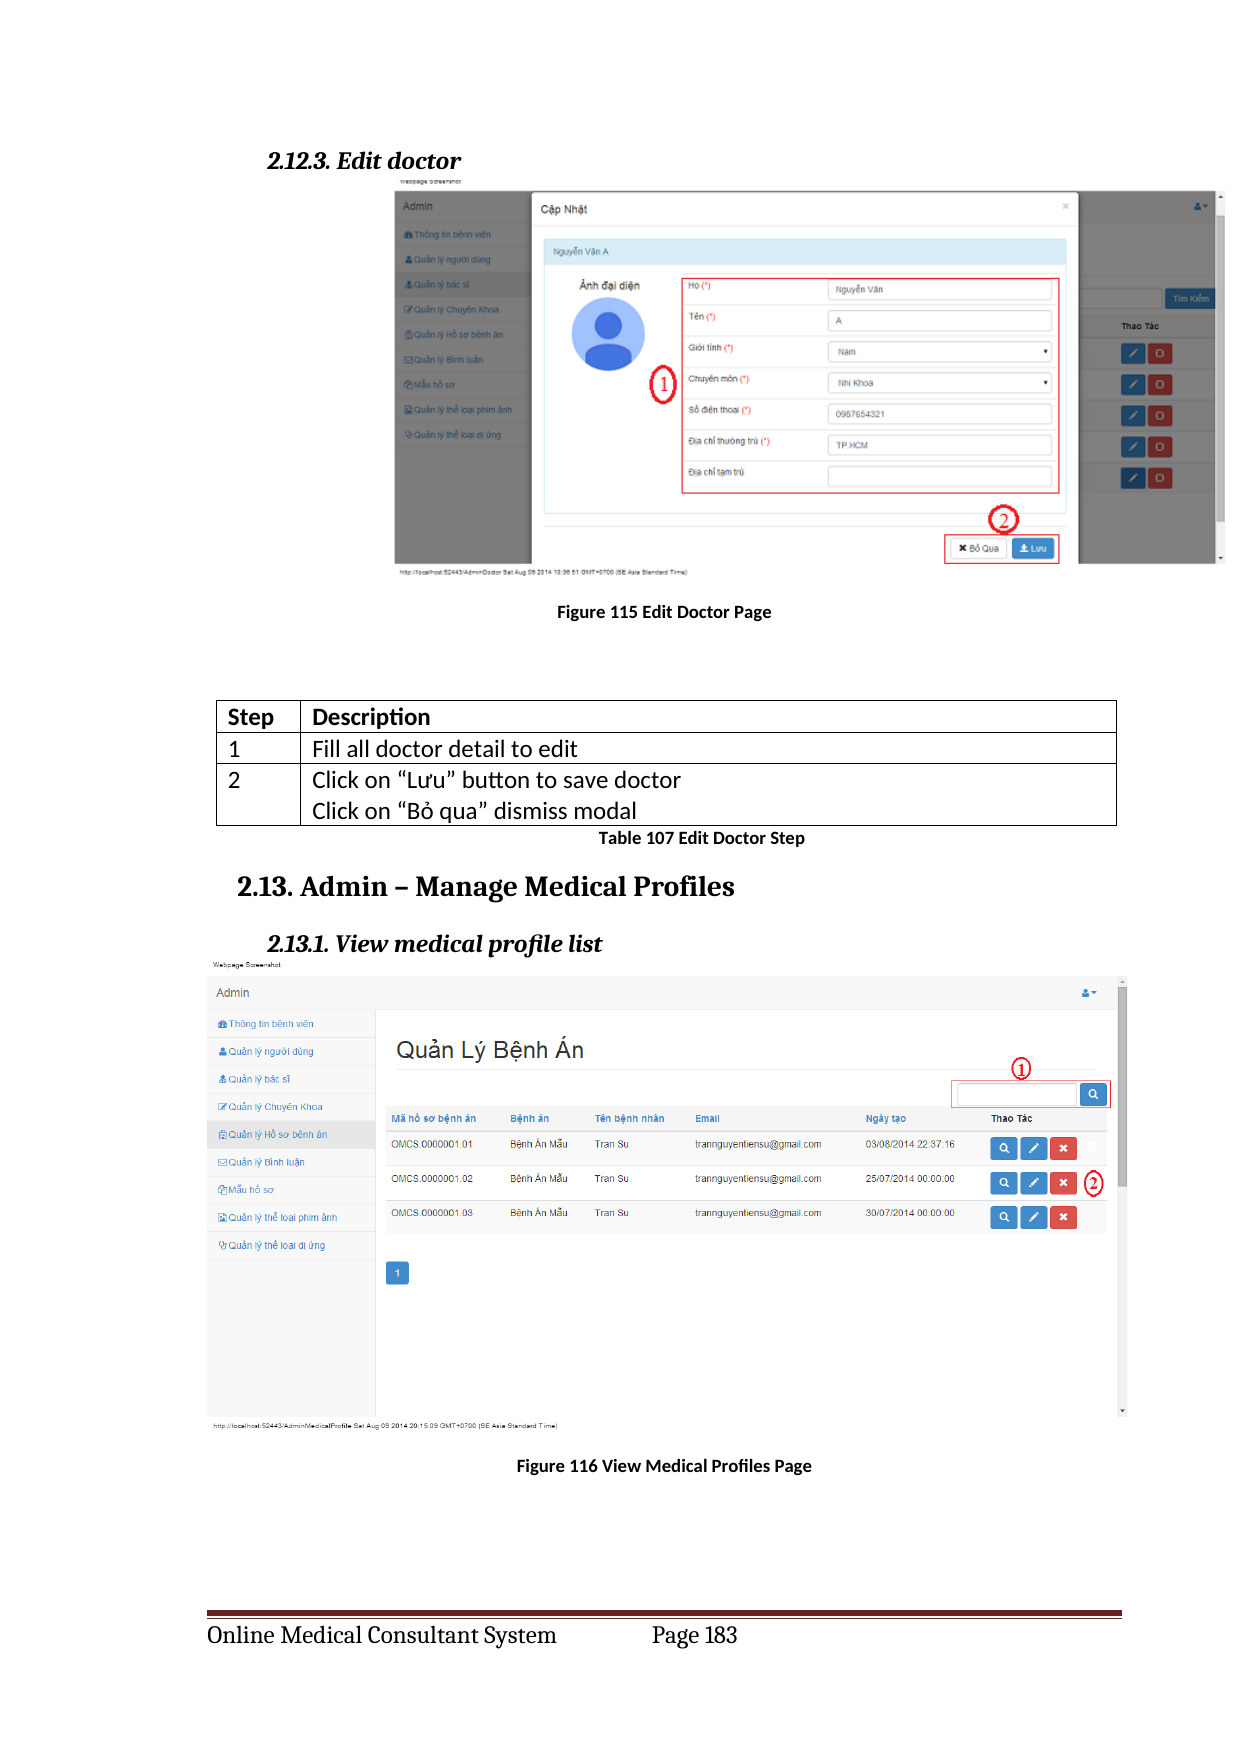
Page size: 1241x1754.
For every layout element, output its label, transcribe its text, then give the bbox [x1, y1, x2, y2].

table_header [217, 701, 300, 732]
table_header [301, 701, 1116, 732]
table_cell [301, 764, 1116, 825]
subtitle Admin – Manage Medical Profiles [237, 870, 1122, 904]
picture [207, 962, 1128, 1430]
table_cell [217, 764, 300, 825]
text Figure 115 Edit Doctor Page [207, 601, 1122, 623]
subtitle Edit doctor [267, 147, 1122, 176]
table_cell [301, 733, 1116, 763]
subtitle View medical profile list [267, 929, 1122, 958]
text Figure 116 View Medical Profiles Page [207, 1455, 1122, 1478]
text Table 107 Edit Doctor Step [207, 826, 1122, 849]
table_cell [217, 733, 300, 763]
picture [394, 180, 1226, 576]
